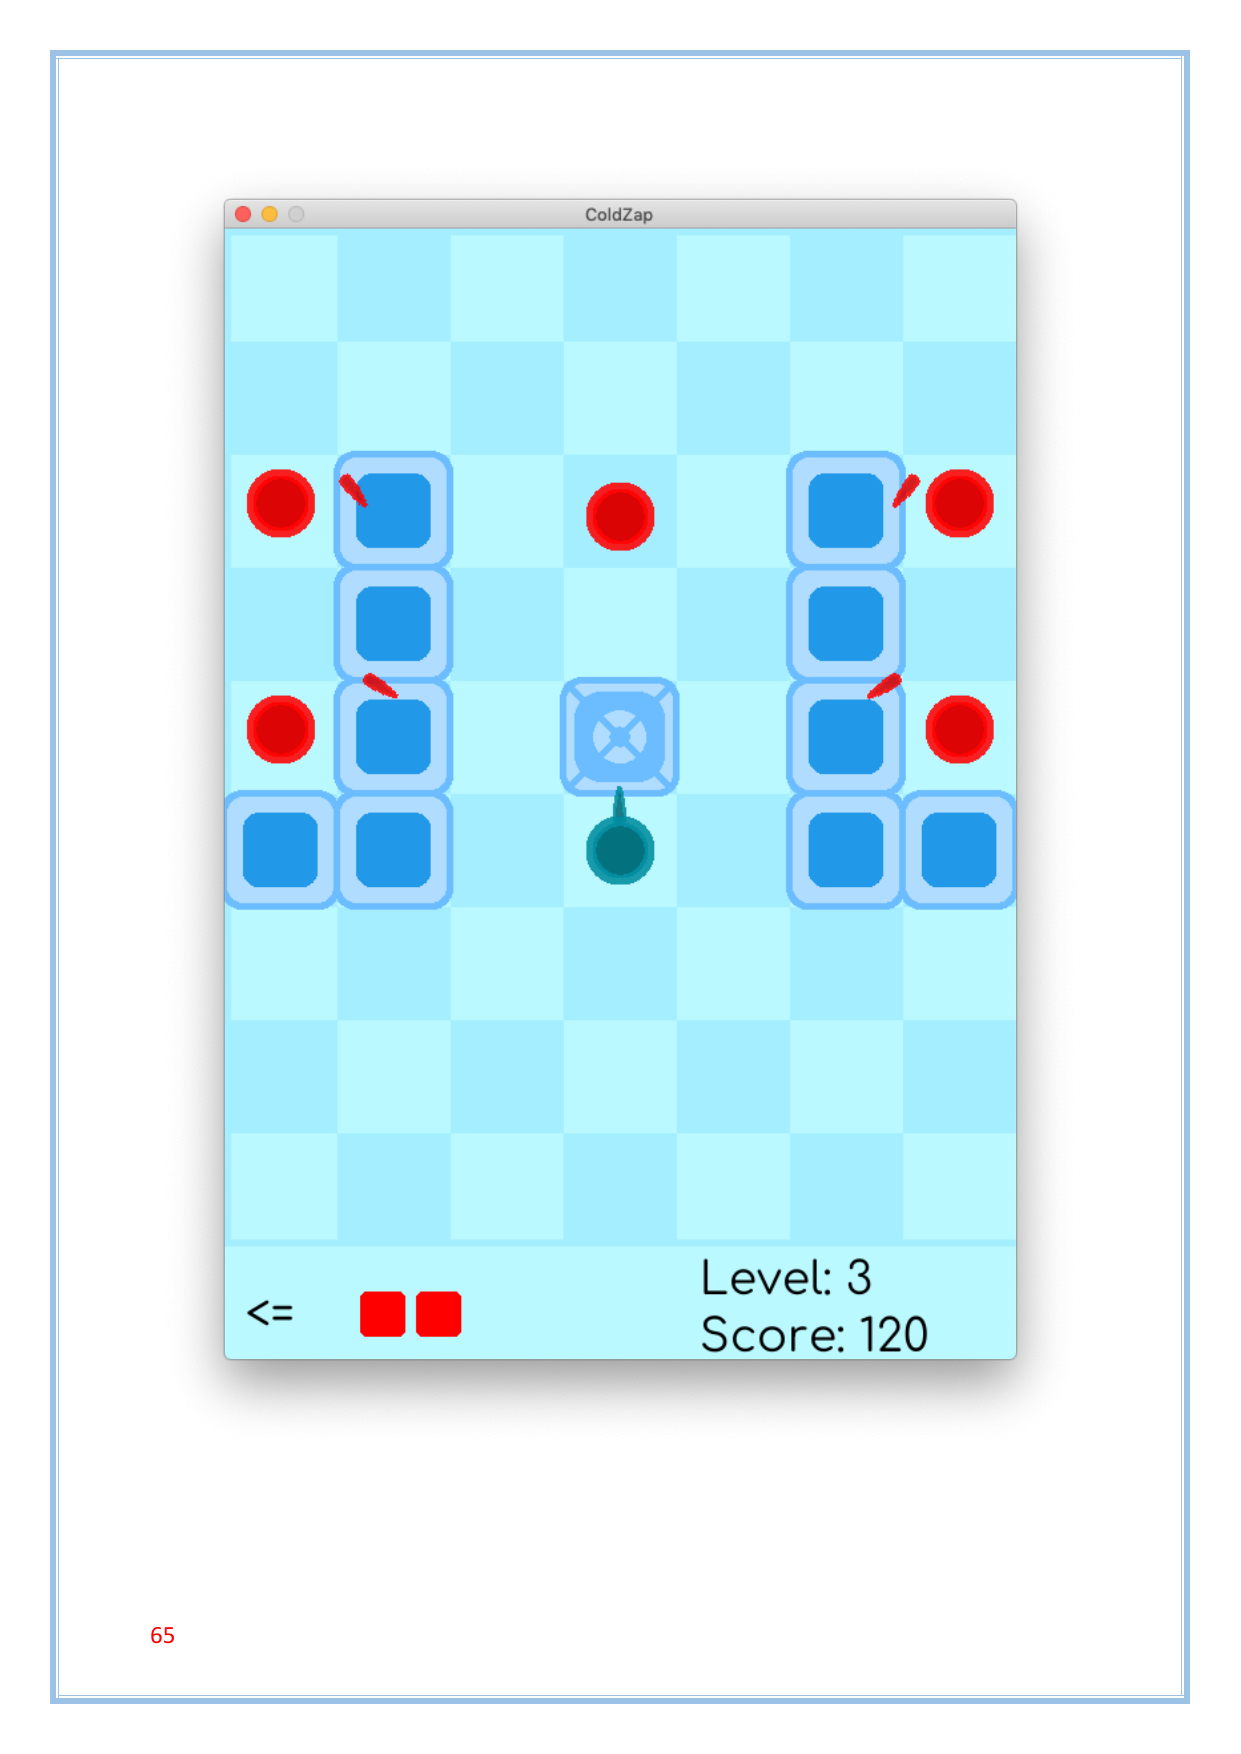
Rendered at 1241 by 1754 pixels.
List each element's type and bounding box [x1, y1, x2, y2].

picture [150, 150, 1091, 1458]
